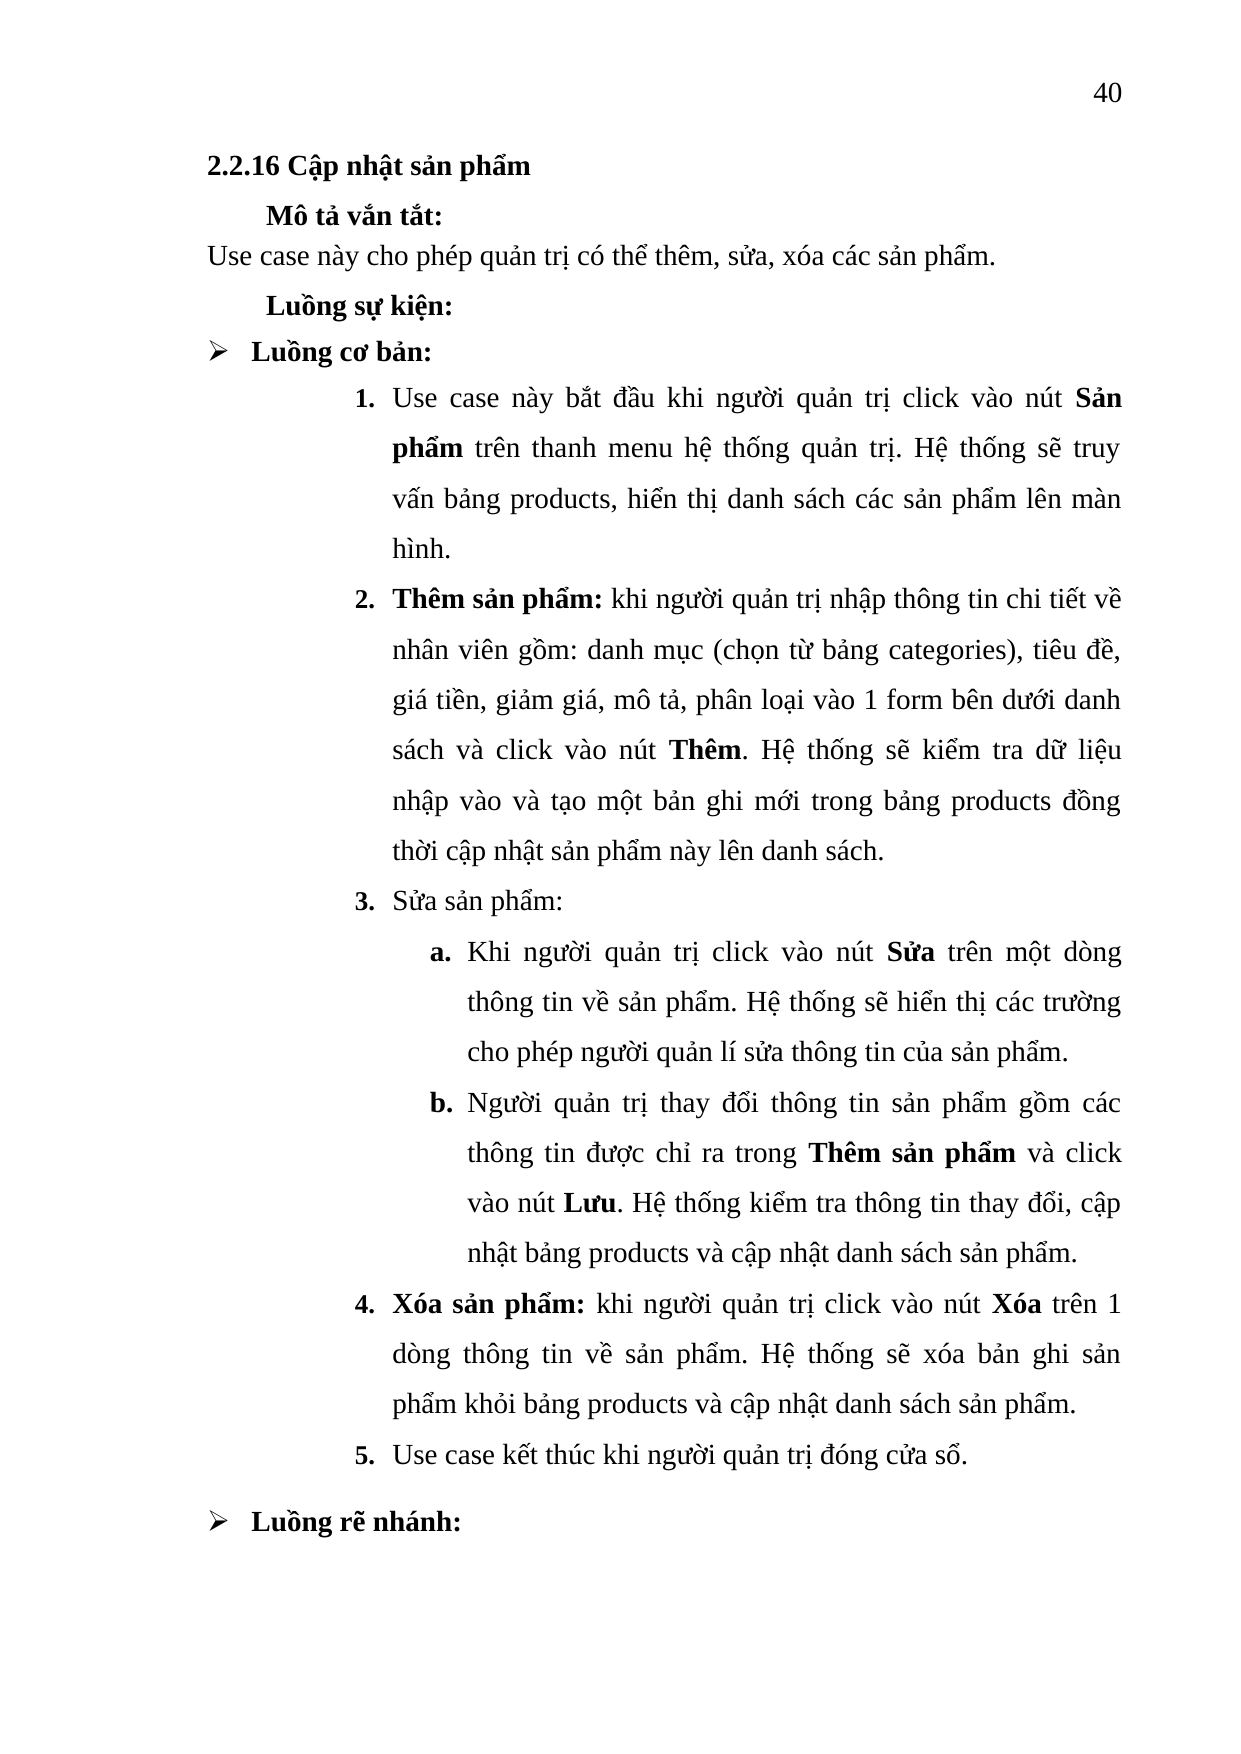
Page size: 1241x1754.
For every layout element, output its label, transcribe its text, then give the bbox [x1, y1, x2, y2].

text Use case này cho phép quản trị có thể thêm, sửa, xóa các sản phẩm. [207, 238, 1122, 271]
list Luồng rẽ nhánh: [207, 1504, 1122, 1537]
list Xóa sản phẩm: khi người quản trị click vào nút Xóa trên 1 dòng thông tin về sản phẩm. Hệ thống sẽ xóa bản ghi sản phẩm khỏi bảng products và cập nhật danh sách sản phẩm. [354, 1286, 1122, 1420]
list Sửa sản phẩm: [354, 883, 1122, 917]
list Khi người quản trị click vào nút Sửa trên một dòng thông tin về sản phẩm. Hệ thống sẽ hiển thị các trường cho phép người quản lí sửa thông tin của sản phẩm. [429, 934, 1122, 1068]
list Luồng cơ bản: [207, 334, 1122, 368]
subtitle Cập nhật sản phẩm [207, 148, 1122, 181]
text Mô tả vắn tắt: [207, 198, 1122, 232]
list Thêm sản phẩm: khi người quản trị nhập thông tin chi tiết về nhân viên gồm: danh mục (chọn từ bảng categories), tiêu đề, giá tiền, giảm giá, mô tả, phân loại vào 1 form bên dưới danh sách và click vào nút Thêm. Hệ thống sẽ kiểm tra dữ liệu nhập vào và tạo một bản ghi mới trong bảng products đồng thời cập nhật sản phẩm này lên danh sách. [354, 582, 1122, 867]
list Use case này bắt đầu khi người quản trị click vào nút Sản phẩm trên thanh menu hệ thống quản trị. Hệ thống sẽ truy vấn bảng products, hiển thị danh sách các sản phẩm lên màn hình. [354, 380, 1122, 565]
list Use case kết thúc khi người quản trị đóng cửa sổ. [354, 1437, 1122, 1470]
text Luồng sự kiện: [207, 288, 1122, 322]
list Người quản trị thay đổi thông tin sản phẩm gồm các thông tin được chỉ ra trong Thêm sản phẩm và click vào nút Lưu. Hệ thống kiểm tra thông tin thay đổi, cập nhật bảng products và cập nhật danh sách sản phẩm. [429, 1085, 1122, 1269]
